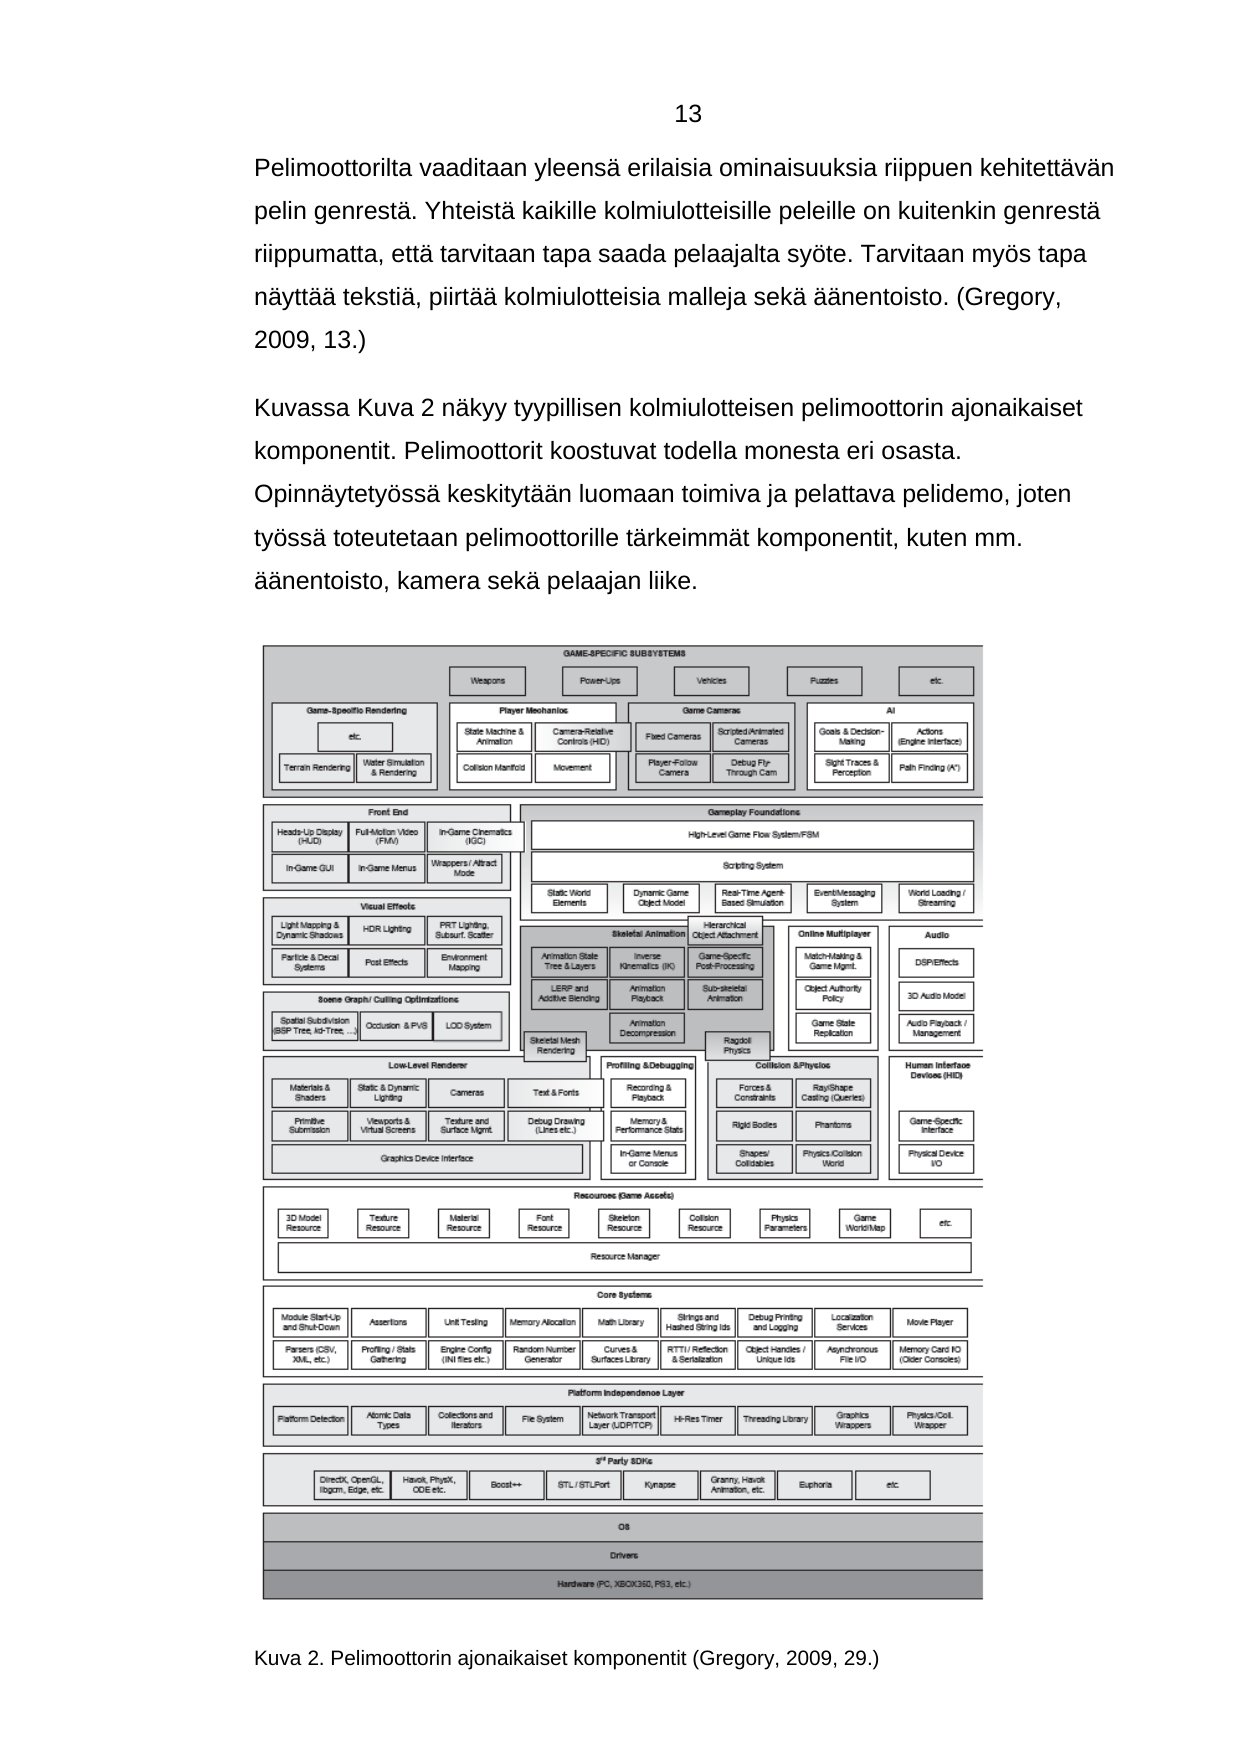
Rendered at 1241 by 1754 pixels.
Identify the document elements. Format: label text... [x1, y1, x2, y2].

text Kuva 2. Pelimoottorin ajonaikaiset komponentit (Gregory, 2009, 29.) [254, 1646, 1122, 1670]
text Pelimoottorilta vaaditaan yleensä erilaisia ominaisuuksia riippuen kehitettävän pelin genrestä. Yhteistä kaikille kolmiulotteisille peleille on kuitenkin genrestä riippumatta, että tarvitaan tapa saada pelaajalta syöte. Tarvitaan myös tapa näyttää tekstiä, piirtää kolmiulotteisia malleja sekä äänentoisto. (Gregory, 2009, 13.) [254, 153, 1122, 354]
picture [253, 633, 998, 1607]
